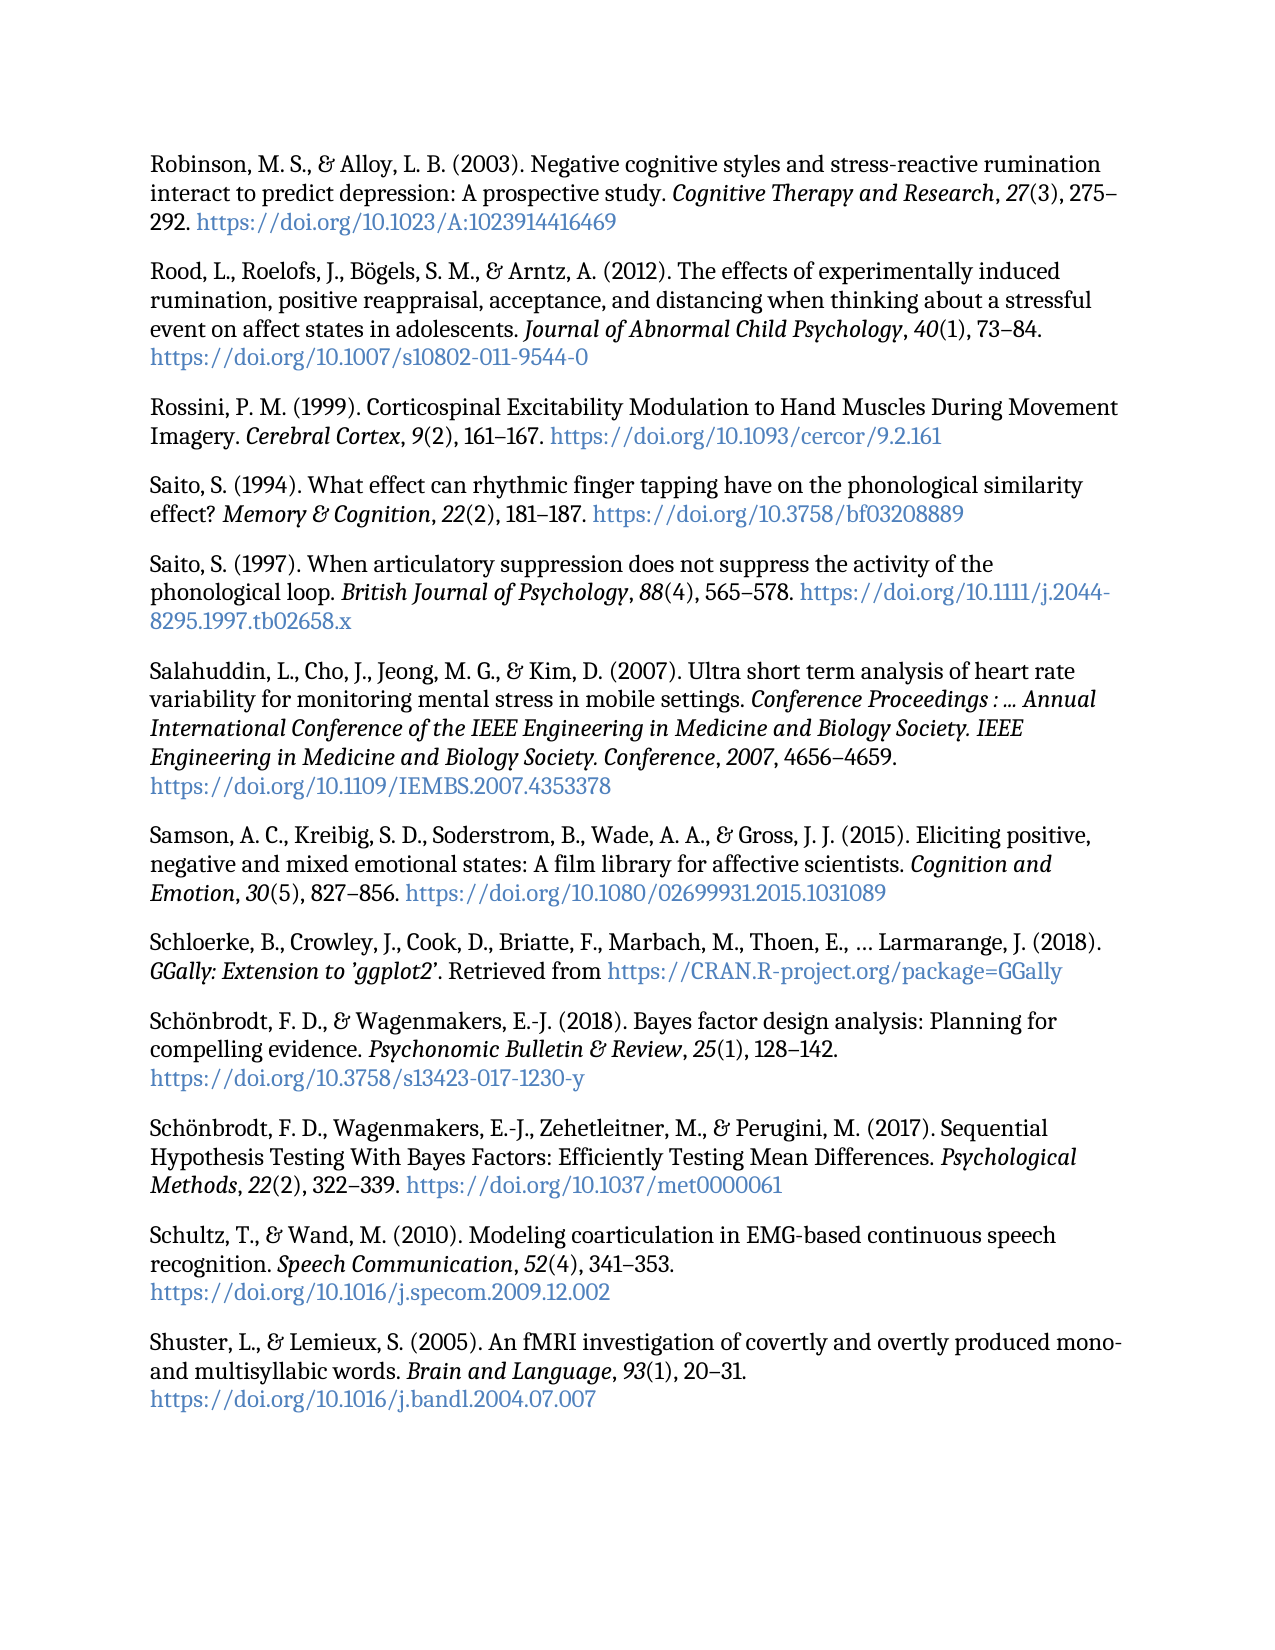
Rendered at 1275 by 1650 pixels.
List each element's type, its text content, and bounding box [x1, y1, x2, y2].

text Shuster, L., & Lemieux, S. (2005). An fMRI investigation of covertly and overtly produced mono- and multisyllabic words. Brain and Language, 93(1), 20–31. https://doi.org/10.1016/j.bandl.2004.07.007 [150, 1328, 1125, 1414]
text Saito, S. (1997). When articulatory suppression does not suppress the activity of the phonological loop. British Journal of Psychology, 88(4), 565–578. https://doi.org/10.1111/j.2044-8295.1997.tb02658.x [150, 549, 1125, 636]
text Schloerke, B., Crowley, J., Cook, D., Briatte, F., Marbach, M., Thoen, E., … Larmarange, J. (2018). GGally: Extension to ’ggplot2’. Retrieved from https://CRAN.R-project.org/package=GGally [150, 928, 1125, 986]
text Rossini, P. M. (1999). Corticospinal Excitability Modulation to Hand Muscles During Movement Imagery. Cerebral Cortex, 9(2), 161–167. https://doi.org/10.1093/cercor/9.2.161 [150, 393, 1125, 450]
text Schönbrodt, F. D., & Wagenmakers, E.-J. (2018). Bayes factor design analysis: Planning for compelling evidence. Psychonomic Bulletin & Review, 25(1), 128–142. https://doi.org/10.3758/s13423-017-1230-y [150, 1007, 1125, 1093]
text Rood, L., Roelofs, J., Bögels, S. M., & Arntz, A. (2012). The effects of experimentally induced rumination, positive reappraisal, acceptance, and distancing when thinking about a stressful event on affect states in adolescents. Journal of Abnormal Child Psychology, 40(1), 73–84. https://doi.org/10.1007/s10802-011-9544-0 [150, 257, 1125, 372]
text Schönbrodt, F. D., Wagenmakers, E.-J., Zehetleitner, M., & Perugini, M. (2017). Sequential Hypothesis Testing With Bayes Factors: Efficiently Testing Mean Differences. Psychological Methods, 22(2), 322–339. https://doi.org/10.1037/met0000061 [150, 1114, 1125, 1200]
text Saito, S. (1994). What effect can rhythmic finger tapping have on the phonological similarity effect? Memory & Cognition, 22(2), 181–187. https://doi.org/10.3758/bf03208889 [150, 471, 1125, 529]
text Robinson, M. S., & Alloy, L. B. (2003). Negative cognitive styles and stress-reactive rumination interact to predict depression: A prospective study. Cognitive Therapy and Research, 27(3), 275–292. https://doi.org/10.1023/A:1023914416469 [150, 150, 1125, 236]
text Samson, A. C., Kreibig, S. D., Soderstrom, B., Wade, A. A., & Gross, J. J. (2015). Eliciting positive, negative and mixed emotional states: A film library for affective scientists. Cognition and Emotion, 30(5), 827–856. https://doi.org/10.1080/02699931.2015.1031089 [150, 821, 1125, 907]
text Salahuddin, L., Cho, J., Jeong, M. G., & Kim, D. (2007). Ultra short term analysis of heart rate variability for monitoring mental stress in mobile settings. Conference Proceedings : ... Annual International Conference of the IEEE Engineering in Medicine and Biology Society. IEEE Engineering in Medicine and Biology Society. Conference, 2007, 4656–4659. https://doi.org/10.1109/IEMBS.2007.4353378 [150, 657, 1125, 800]
text Schultz, T., & Wand, M. (2010). Modeling coarticulation in EMG-based continuous speech recognition. Speech Communication, 52(4), 341–353. https://doi.org/10.1016/j.specom.2009.12.002 [150, 1221, 1125, 1307]
